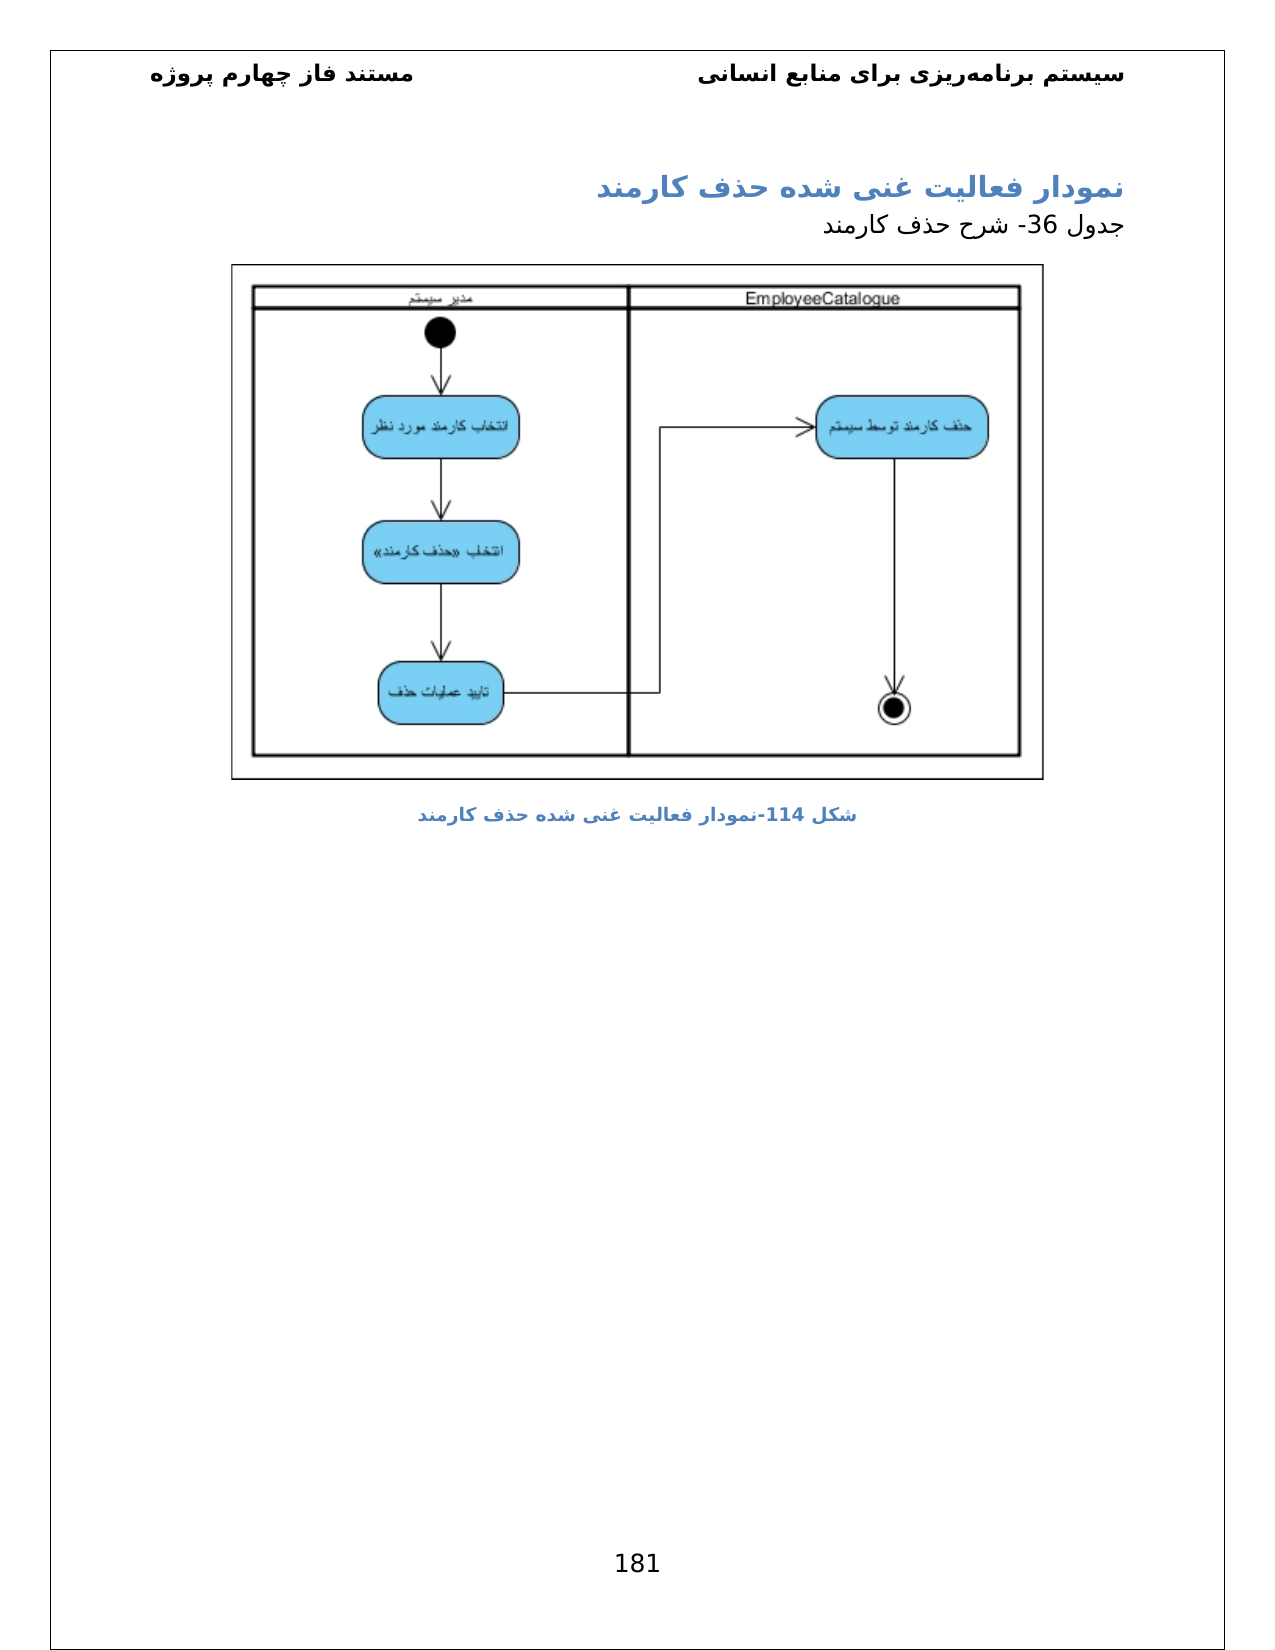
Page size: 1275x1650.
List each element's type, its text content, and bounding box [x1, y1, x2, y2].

text شکل 114-نمودار فعالیت غنی شده حذف کارمند [150, 804, 1125, 826]
text جدول 36- شرح حذف کارمند [150, 210, 1125, 239]
picture [231, 264, 1044, 780]
subtitle نمودار فعالیت غنی شده حذف کارمند [150, 171, 1125, 205]
